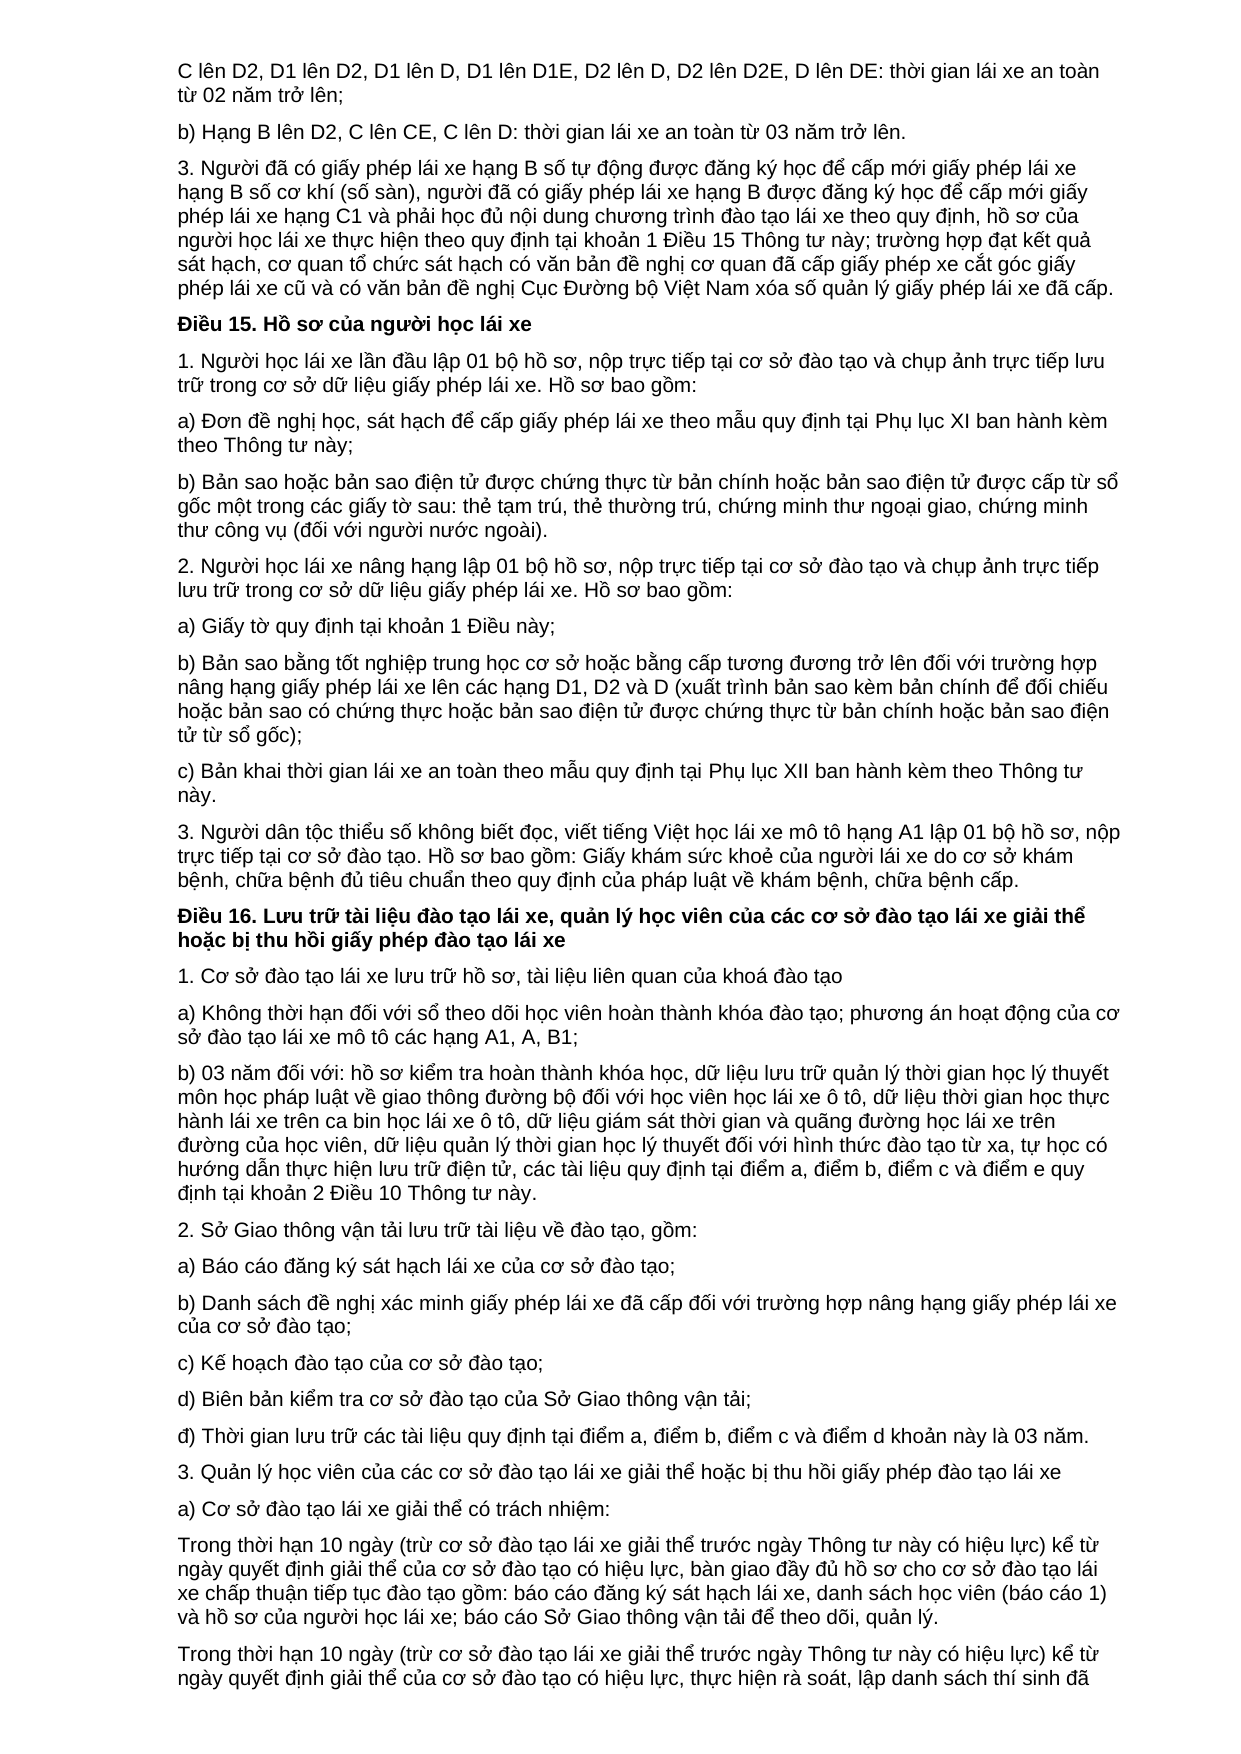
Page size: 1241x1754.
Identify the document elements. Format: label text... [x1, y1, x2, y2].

text c) Kế hoạch đào tạo của cơ sở đào tạo; [177, 1351, 1122, 1375]
text 3. Người dân tộc thiểu số không biết đọc, viết tiếng Việt học lái xe mô tô hạng A1 lập 01 bộ hồ sơ, nộp trực tiếp tại cơ sở đào tạo. Hồ sơ bao gồm: Giấy khám sức khoẻ của người lái xe do cơ sở khám bệnh, chữa bệnh đủ tiêu chuẩn theo quy định của pháp luật về khám bệnh, chữa bệnh cấp. [177, 819, 1122, 891]
text a) Không thời hạn đối với sổ theo dõi học viên hoàn thành khóa đào tạo; phương án hoạt động của cơ sở đào tạo lái xe mô tô các hạng A1, A, B1; [177, 1001, 1122, 1049]
text c) Bản khai thời gian lái xe an toàn theo mẫu quy định tại Phụ lục XII ban hành kèm theo Thông tư này. [177, 759, 1122, 807]
text Điều 15. Hồ sơ của người học lái xe [177, 312, 1122, 336]
text Trong thời hạn 10 ngày (trừ cơ sở đào tạo lái xe giải thể trước ngày Thông tư này có hiệu lực) kể từ ngày quyết định giải thể của cơ sở đào tạo có hiệu lực, bàn giao đầy đủ hồ sơ cho cơ sở đào tạo lái xe chấp thuận tiếp tục đào tạo gồm: báo cáo đăng ký sát hạch lái xe, danh sách học viên (báo cáo 1) và hồ sơ của người học lái xe; báo cáo Sở Giao thông vận tải để theo dõi, quản lý. [177, 1533, 1122, 1629]
text b) Bản sao hoặc bản sao điện tử được chứng thực từ bản chính hoặc bản sao điện tử được cấp từ sổ gốc một trong các giấy tờ sau: thẻ tạm trú, thẻ thường trú, chứng minh thư ngoại giao, chứng minh thư công vụ (đối với người nước ngoài). [177, 469, 1122, 541]
text 3. Người đã có giấy phép lái xe hạng B số tự động được đăng ký học để cấp mới giấy phép lái xe hạng B số cơ khí (số sàn), người đã có giấy phép lái xe hạng B được đăng ký học để cấp mới giấy phép lái xe hạng C1 và phải học đủ nội dung chương trình đào tạo lái xe theo quy định, hồ sơ của người học lái xe thực hiện theo quy định tại khoản 1 Điều 15 Thông tư này; trường hợp đạt kết quả sát hạch, cơ quan tổ chức sát hạch có văn bản đề nghị cơ quan đã cấp giấy phép xe cắt góc giấy phép lái xe cũ và có văn bản đề nghị Cục Đường bộ Việt Nam xóa số quản lý giấy phép lái xe đã cấp. [177, 156, 1122, 300]
text đ) Thời gian lưu trữ các tài liệu quy định tại điểm a, điểm b, điểm c và điểm d khoản này là 03 năm. [177, 1424, 1122, 1448]
text 3. Quản lý học viên của các cơ sở đào tạo lái xe giải thể hoặc bị thu hồi giấy phép đào tạo lái xe [177, 1460, 1122, 1484]
text 2. Sở Giao thông vận tải lưu trữ tài liệu về đào tạo, gồm: [177, 1217, 1122, 1241]
text Điều 16. Lưu trữ tài liệu đào tạo lái xe, quản lý học viên của các cơ sở đào tạo lái xe giải thể hoặc bị thu hồi giấy phép đào tạo lái xe [177, 904, 1122, 952]
text b) Danh sách đề nghị xác minh giấy phép lái xe đã cấp đối với trường hợp nâng hạng giấy phép lái xe của cơ sở đào tạo; [177, 1290, 1122, 1338]
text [177, 59, 1122, 107]
text b) Bản sao bằng tốt nghiệp trung học cơ sở hoặc bằng cấp tương đương trở lên đối với trường hợp nâng hạng giấy phép lái xe lên các hạng D1, D2 và D (xuất trình bản sao kèm bản chính để đối chiếu hoặc bản sao có chứng thực hoặc bản sao điện tử được chứng thực từ bản chính hoặc bản sao điện tử từ sổ gốc); [177, 651, 1122, 747]
text b) Hạng B lên D2, C lên CE, C lên D: thời gian lái xe an toàn từ 03 năm trở lên. [177, 119, 1122, 143]
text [177, 1641, 1122, 1689]
text a) Cơ sở đào tạo lái xe giải thể có trách nhiệm: [177, 1497, 1122, 1521]
text a) Đơn đề nghị học, sát hạch để cấp giấy phép lái xe theo mẫu quy định tại Phụ lục XI ban hành kèm theo Thông tư này; [177, 409, 1122, 457]
text b) 03 năm đối với: hồ sơ kiểm tra hoàn thành khóa học, dữ liệu lưu trữ quản lý thời gian học lý thuyết môn học pháp luật về giao thông đường bộ đối với học viên học lái xe ô tô, dữ liệu thời gian học thực hành lái xe trên ca bin học lái xe ô tô, dữ liệu giám sát thời gian và quãng đường học lái xe trên đường của học viên, dữ liệu quản lý thời gian học lý thuyết đối với hình thức đào tạo từ xa, tự học có hướng dẫn thực hiện lưu trữ điện tử, các tài liệu quy định tại điểm a, điểm b, điểm c và điểm e quy định tại khoản 2 Điều 10 Thông tư này. [177, 1061, 1122, 1205]
text 1. Cơ sở đào tạo lái xe lưu trữ hồ sơ, tài liệu liên quan của khoá đào tạo [177, 964, 1122, 988]
text 1. Người học lái xe lần đầu lập 01 bộ hồ sơ, nộp trực tiếp tại cơ sở đào tạo và chụp ảnh trực tiếp lưu trữ trong cơ sở dữ liệu giấy phép lái xe. Hồ sơ bao gồm: [177, 349, 1122, 397]
text a) Giấy tờ quy định tại khoản 1 Điều này; [177, 614, 1122, 638]
text a) Báo cáo đăng ký sát hạch lái xe của cơ sở đào tạo; [177, 1254, 1122, 1278]
text d) Biên bản kiểm tra cơ sở đào tạo của Sở Giao thông vận tải; [177, 1387, 1122, 1411]
text 2. Người học lái xe nâng hạng lập 01 bộ hồ sơ, nộp trực tiếp tại cơ sở đào tạo và chụp ảnh trực tiếp lưu trữ trong cơ sở dữ liệu giấy phép lái xe. Hồ sơ bao gồm: [177, 554, 1122, 602]
